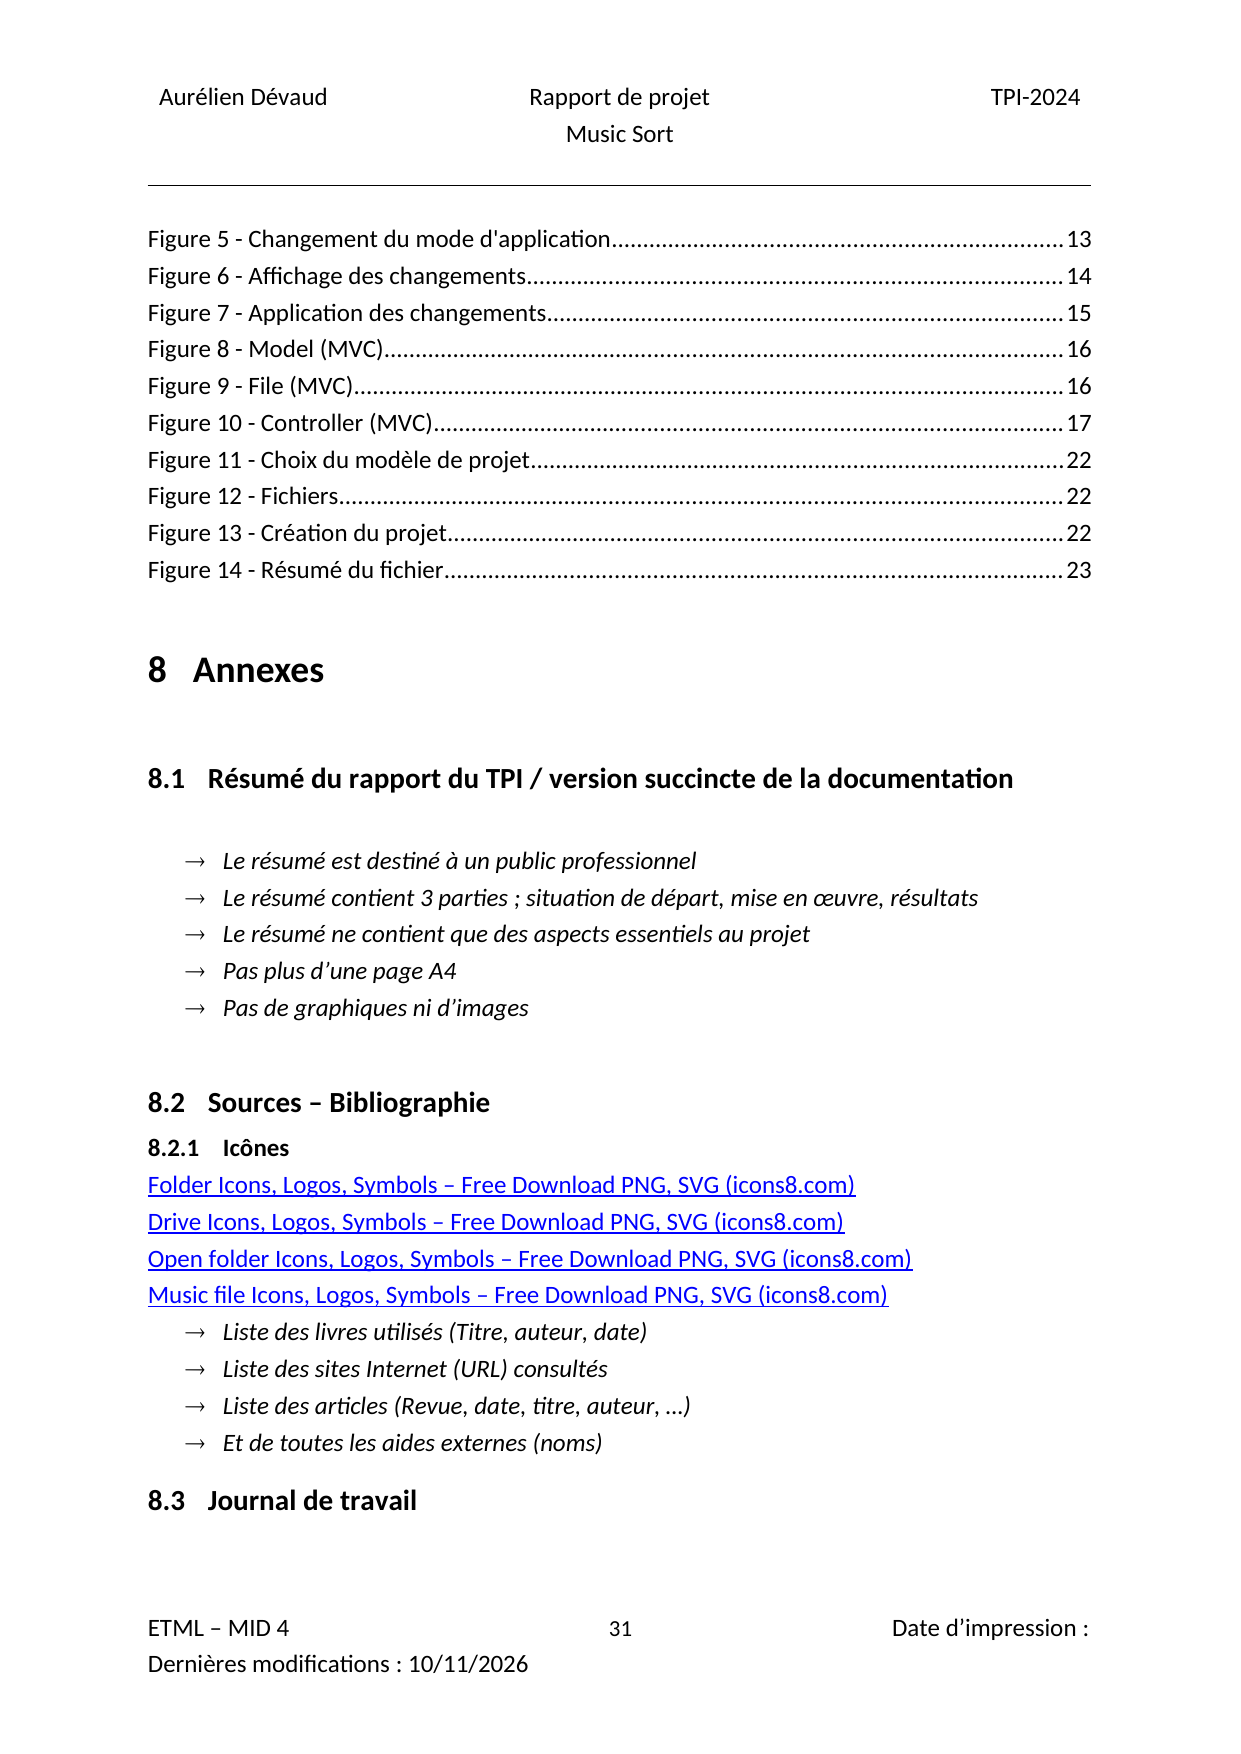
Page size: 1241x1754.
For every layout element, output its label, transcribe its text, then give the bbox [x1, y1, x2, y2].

subtitle Annexes [148, 646, 1092, 692]
text Folder Icons, Logos, Symbols – Free Download PNG, SVG (icons8.com) [148, 1169, 1092, 1200]
list Pas plus d’une page A4 [185, 955, 1092, 986]
text Figure 7 - Application des changements 15 [148, 297, 1092, 327]
list Et de toutes les aides externes (noms) [185, 1427, 1092, 1457]
subtitle Journal de travail [148, 1482, 1092, 1518]
text Figure 12 - Fichiers 22 [148, 481, 1092, 511]
text Figure 13 - Création du projet 22 [148, 517, 1092, 548]
text Figure 6 - Affichage des changements 14 [148, 260, 1092, 290]
text Figure 14 - Résumé du fichier 23 [148, 554, 1092, 584]
list Le résumé contient 3 parties ; situation de départ, mise en œuvre, résultats [185, 882, 1092, 912]
text Figure 9 - File (MVC) 16 [148, 370, 1092, 401]
subtitle Résumé du rapport du TPI / version succincte de la documentation [148, 760, 1092, 796]
text Figure 8 - Model (MVC) 16 [148, 333, 1092, 364]
text Figure 10 - Controller (MVC) 17 [148, 407, 1092, 437]
text Figure 5 - Changement du mode d'application 13 [148, 223, 1092, 254]
list Le résumé ne contient que des aspects essentiels au projet [185, 919, 1092, 949]
text Music file Icons, Logos, Symbols – Free Download PNG, SVG (icons8.com) [148, 1280, 1092, 1310]
subtitle Icônes [148, 1133, 1092, 1163]
list Liste des sites Internet (URL) consultés [185, 1353, 1092, 1384]
list Liste des articles (Revue, date, titre, auteur, …) [185, 1390, 1092, 1421]
text Figure 11 - Choix du modèle de projet 22 [148, 444, 1092, 474]
list Pas de graphiques ni d’images [185, 992, 1092, 1023]
list Liste des livres utilisés (Titre, auteur, date) [185, 1316, 1092, 1347]
subtitle Sources – Bibliographie [148, 1084, 1092, 1120]
text Drive Icons, Logos, Symbols – Free Download PNG, SVG (icons8.com) [148, 1206, 1092, 1237]
text Open folder Icons, Logos, Symbols – Free Download PNG, SVG (icons8.com) [148, 1243, 1092, 1273]
list Le résumé est destiné à un public professionnel [185, 845, 1092, 876]
